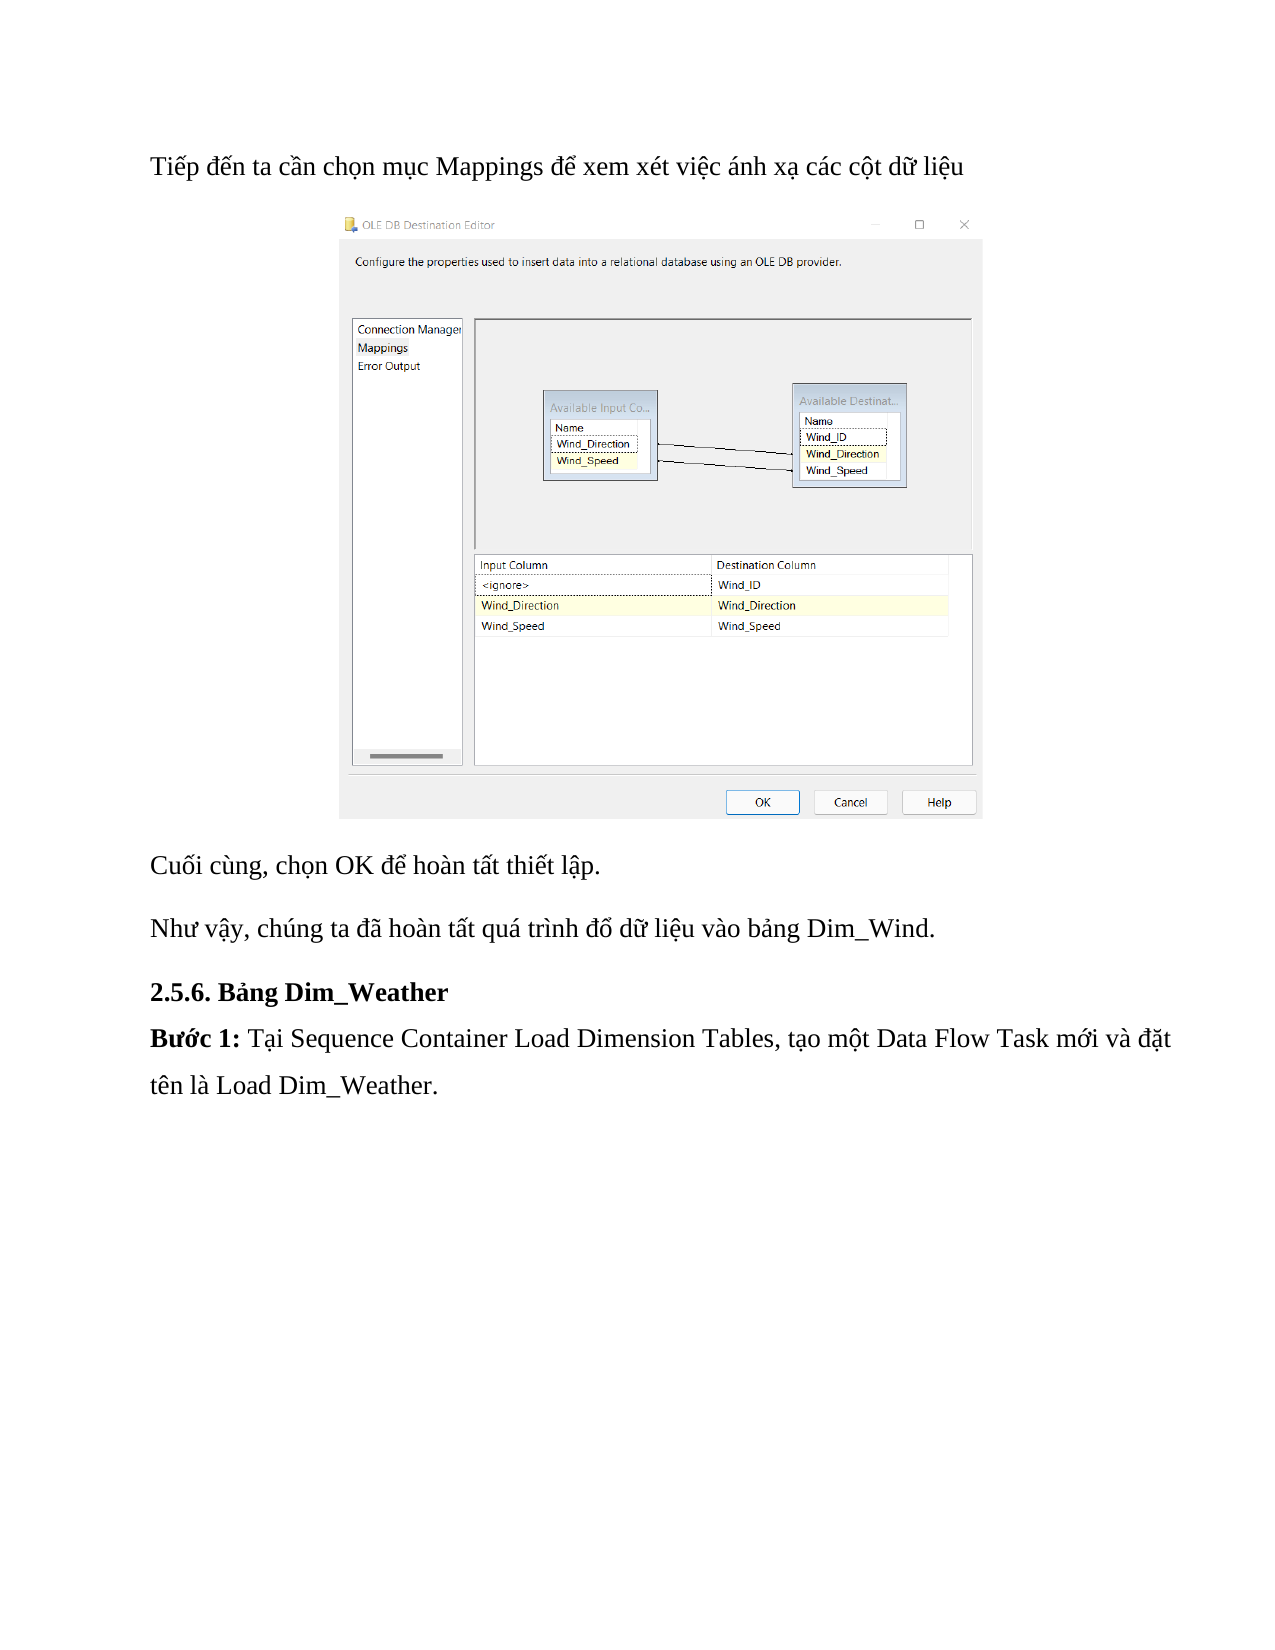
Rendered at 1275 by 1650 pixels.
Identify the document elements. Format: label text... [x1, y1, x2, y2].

subtitle 2.5.6. Bảng Dim_Weather [150, 976, 1172, 1007]
text Cuối cùng, chọn OK để hoàn tất thiết lập. [150, 849, 1172, 880]
text Như vậy, chúng ta đã hoàn tất quá trình đổ dữ liệu vào bảng Dim_Wind. [150, 912, 1172, 944]
picture [339, 213, 983, 819]
text Tiếp đến ta cần chọn mục Mappings để xem xét việc ánh xạ các cột dữ liệu [150, 150, 1172, 181]
text Bước 1: Tại Sequence Container Load Dimension Tables, tạo một Data Flow Task mới và đặt tên là Load Dim_Weather. [150, 1022, 1172, 1100]
